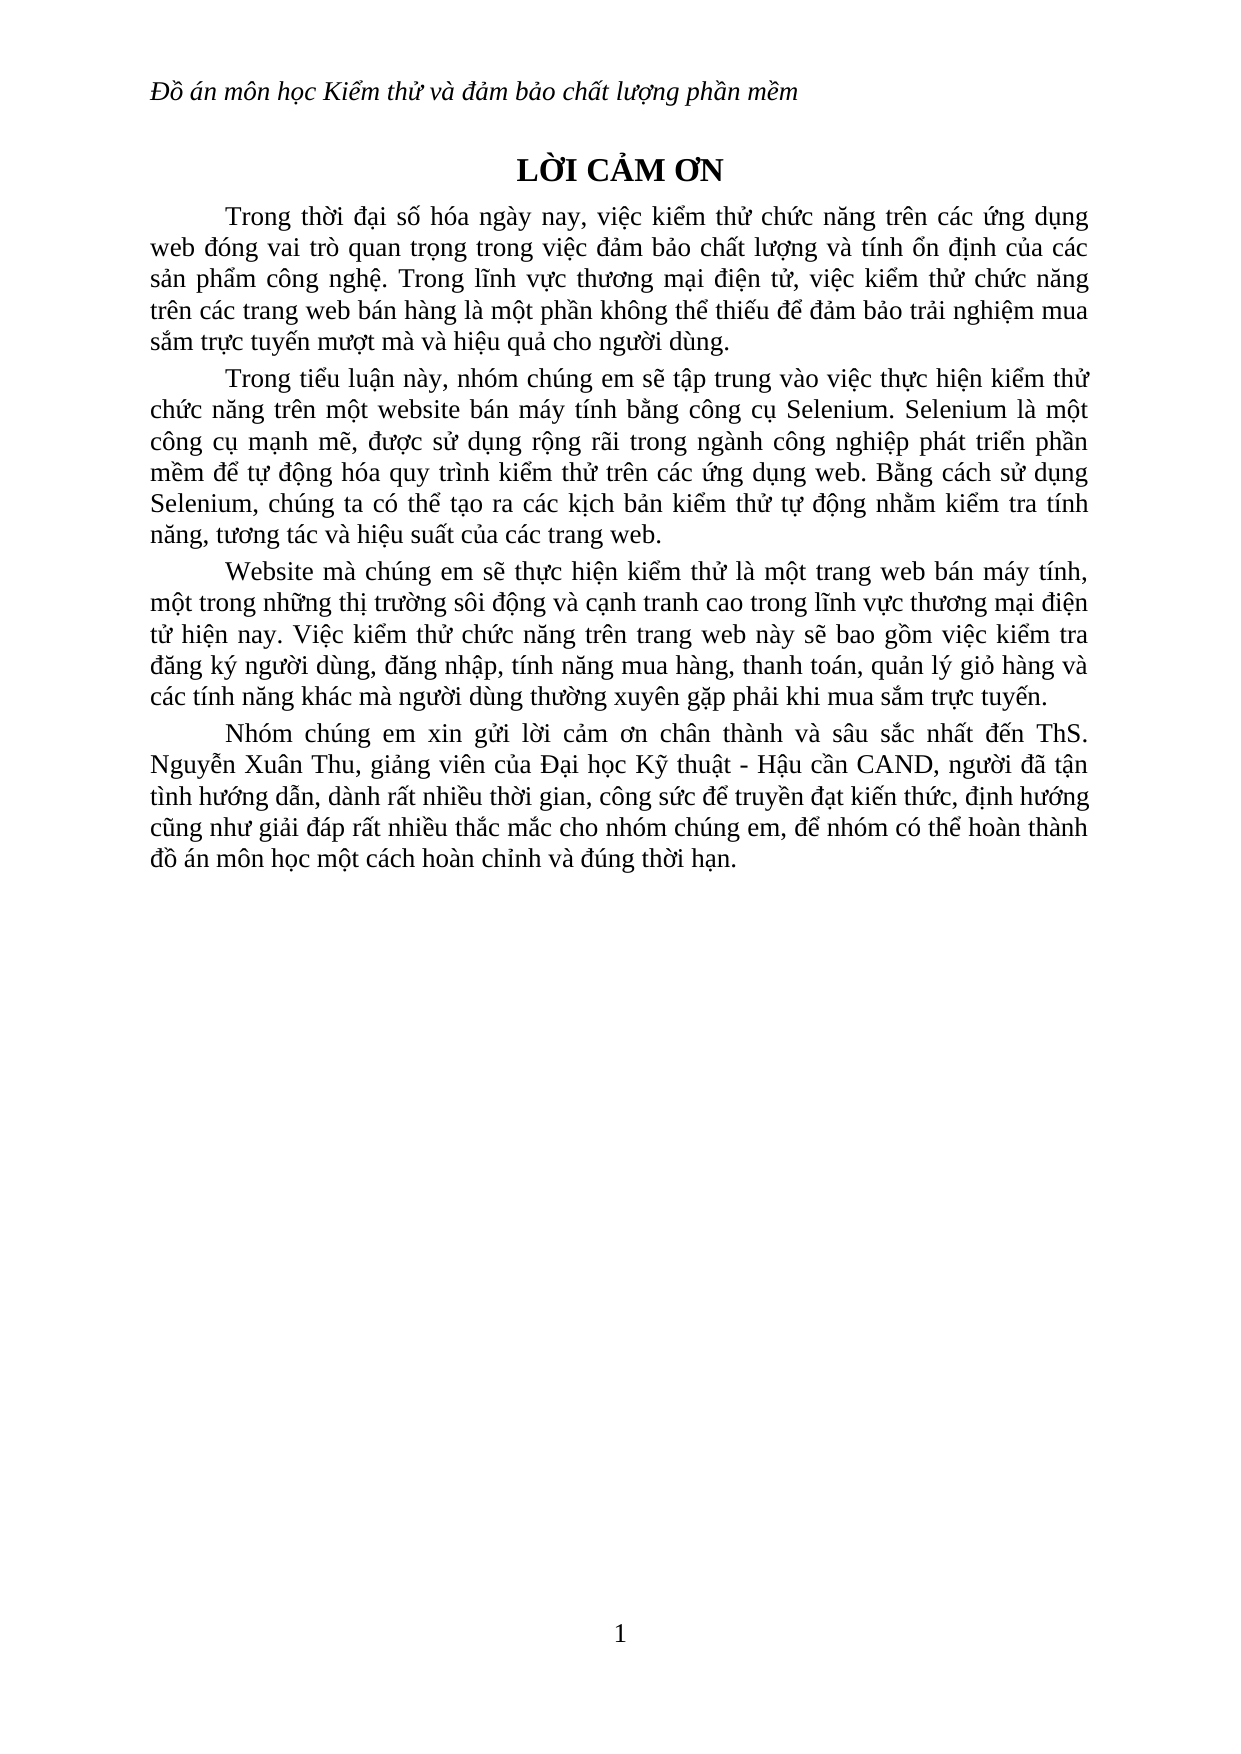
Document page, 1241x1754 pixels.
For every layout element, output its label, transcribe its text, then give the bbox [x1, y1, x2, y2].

text Nhóm chúng em xin gửi lời cảm ơn chân thành và sâu sắc nhất đến ThS. Nguyễn Xuân Thu, giảng viên của Đại học Kỹ thuật - Hậu cần CAND, người đã tận tình hướng dẫn, dành rất nhiều thời gian, công sức để truyền đạt kiến thức, định hướng cũng như giải đáp rất nhiều thắc mắc cho nhóm chúng em, để nhóm có thể hoàn thành đồ án môn học một cách hoàn chỉnh và đúng thời hạn. [150, 717, 1090, 873]
text Trong tiểu luận này, nhóm chúng em sẽ tập trung vào việc thực hiện kiểm thử chức năng trên một website bán máy tính bằng công cụ Selenium. Selenium là một công cụ mạnh mẽ, được sử dụng rộng rãi trong ngành công nghiệp phát triển phần mềm để tự động hóa quy trình kiểm thử trên các ứng dụng web. Bằng cách sử dụng Selenium, chúng ta có thể tạo ra các kịch bản kiểm thử tự động nhằm kiểm tra tính năng, tương tác và hiệu suất của các trang web. [150, 362, 1090, 549]
text Website mà chúng em sẽ thực hiện kiểm thử là một trang web bán máy tính, một trong những thị trường sôi động và cạnh tranh cao trong lĩnh vực thương mại điện tử hiện nay. Việc kiểm thử chức năng trên trang web này sẽ bao gồm việc kiểm tra đăng ký người dùng, đăng nhập, tính năng mua hàng, thanh toán, quản lý giỏ hàng và các tính năng khác mà người dùng thường xuyên gặp phải khi mua sắm trực tuyến. [150, 555, 1090, 711]
subtitle LỜI CẢM ƠN [150, 150, 1090, 188]
text Trong thời đại số hóa ngày nay, việc kiểm thử chức năng trên các ứng dụng web đóng vai trò quan trọng trong việc đảm bảo chất lượng và tính ổn định của các sản phẩm công nghệ. Trong lĩnh vực thương mại điện tử, việc kiểm thử chức năng trên các trang web bán hàng là một phần không thể thiếu để đảm bảo trải nghiệm mua sắm trực tuyến mượt mà và hiệu quả cho người dùng. [150, 200, 1090, 356]
